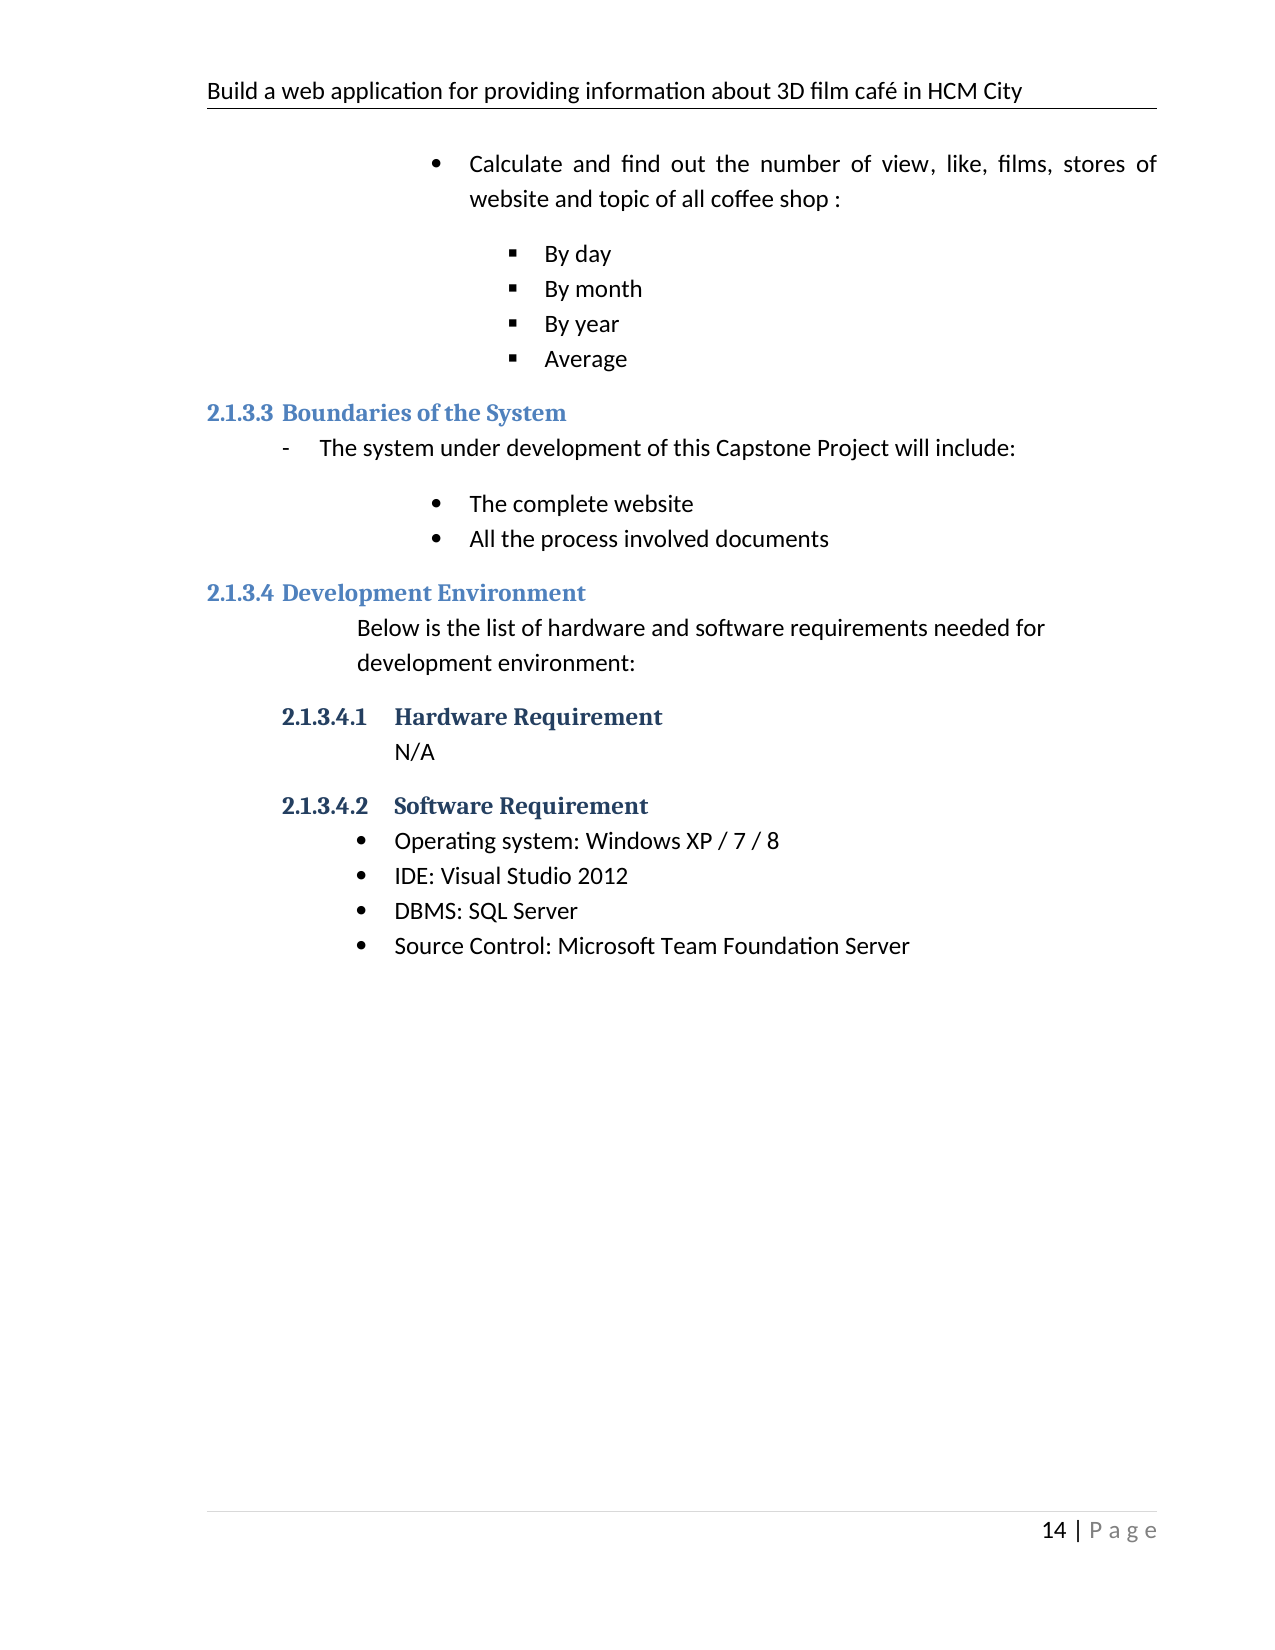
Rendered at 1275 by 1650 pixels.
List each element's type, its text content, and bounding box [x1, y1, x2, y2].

text N/A [319, 736, 1157, 766]
subtitle Software Requirement [282, 792, 1157, 821]
text The complete website [432, 488, 1157, 519]
list By month [507, 273, 1157, 304]
list The system under development of this Capstone Project will include: [282, 432, 1157, 463]
text IDE: Visual Studio 2012 [357, 860, 1157, 890]
list By year [507, 308, 1157, 339]
subtitle Boundaries of the System [207, 399, 1157, 428]
text Calculate and find out the number of view, like, films, stores of website and topic of all coffee shop : [432, 148, 1157, 213]
list Average [507, 343, 1157, 374]
list By day [507, 238, 1157, 269]
subtitle Development Environment [207, 579, 1157, 608]
text Operating system: Windows XP / 7 / 8 [357, 825, 1157, 855]
subtitle Hardware Requirement [282, 703, 1157, 732]
text Source Control: Microsoft Team Foundation Server [357, 930, 1157, 960]
text DBMS: SQL Server [357, 895, 1157, 925]
text All the process involved documents [432, 523, 1157, 554]
text Below is the list of hardware and software requirements needed for development environment: [357, 612, 1157, 678]
